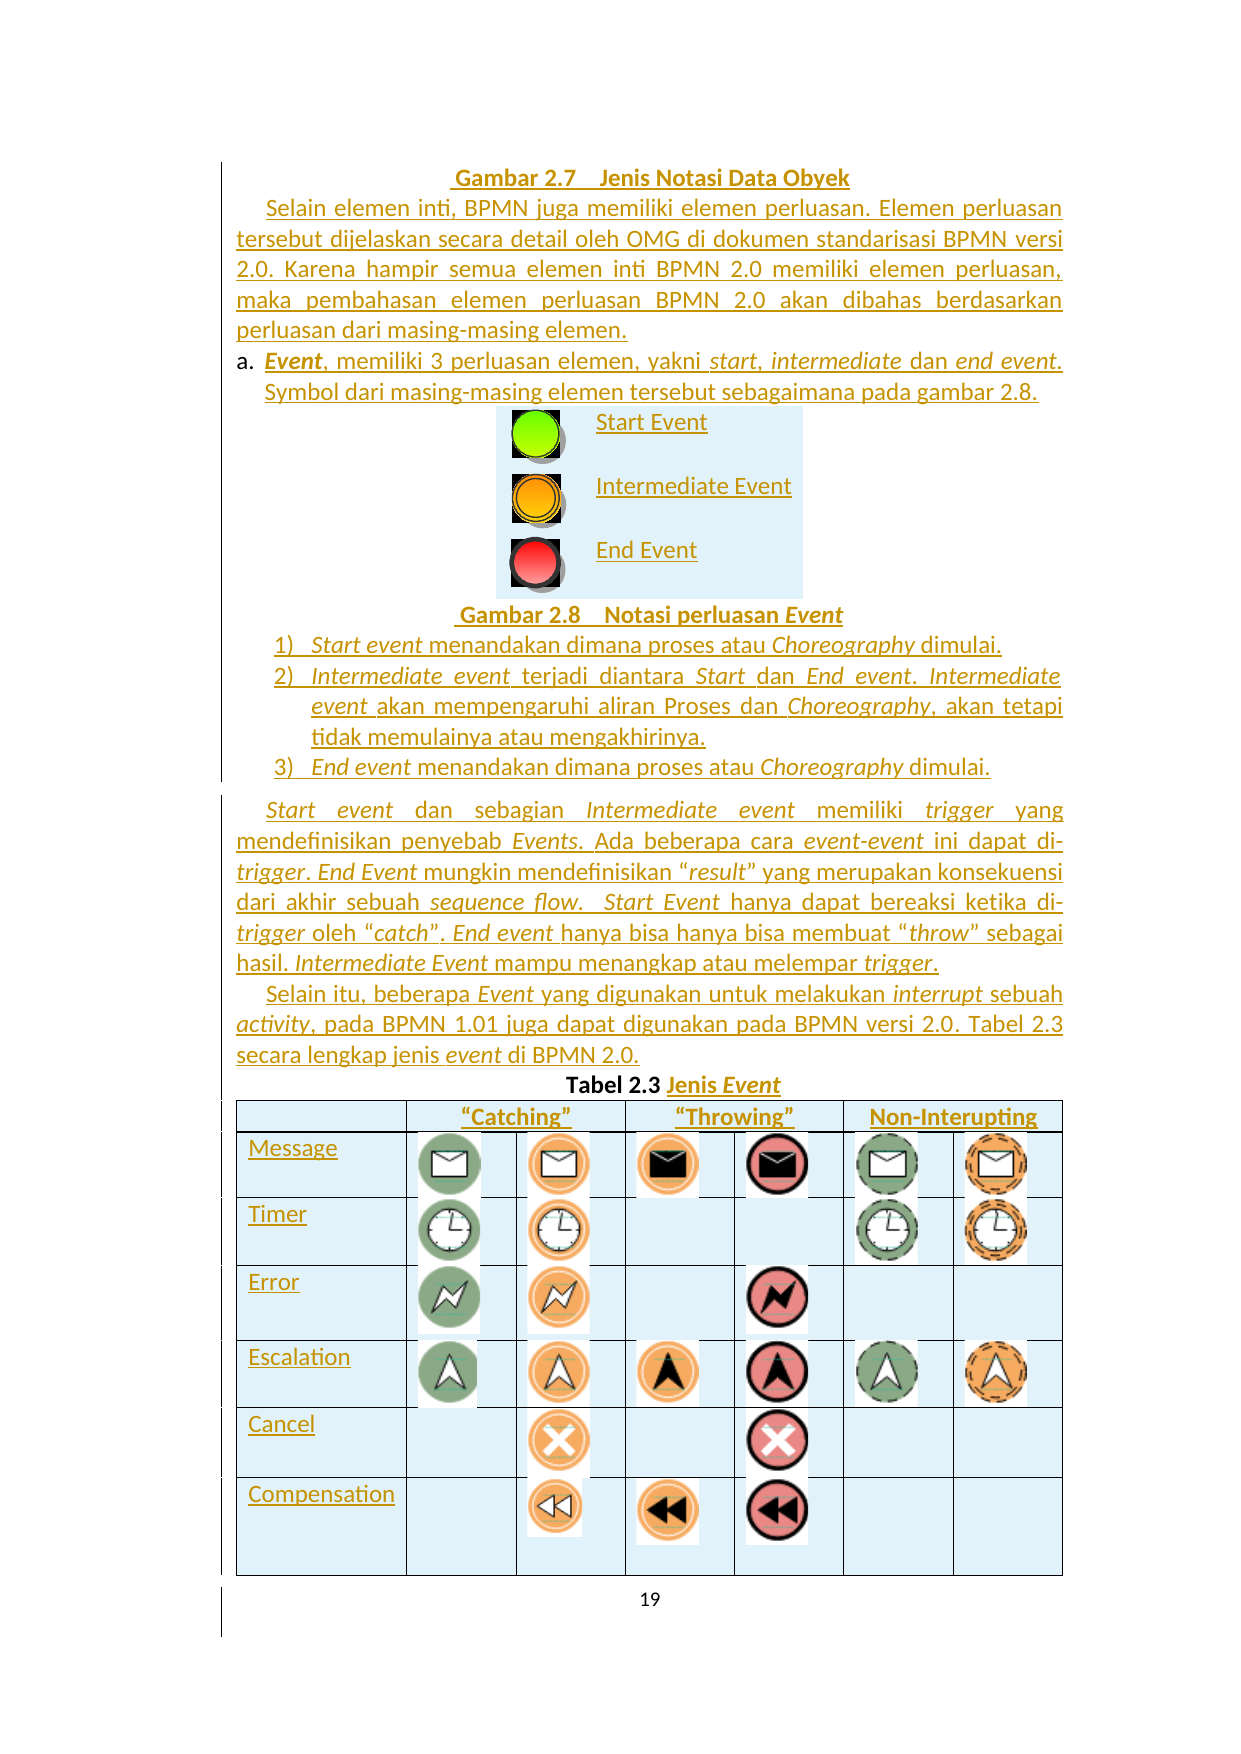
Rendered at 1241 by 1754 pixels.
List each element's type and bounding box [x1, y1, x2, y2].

picture [745, 1132, 809, 1198]
picture [636, 1478, 699, 1545]
picture [855, 1132, 918, 1265]
picture [855, 1340, 918, 1407]
picture [527, 1408, 590, 1537]
picture [636, 1340, 699, 1407]
picture [417, 1340, 477, 1408]
picture [745, 1340, 809, 1407]
picture [417, 1132, 481, 1334]
picture [964, 1132, 1027, 1265]
picture [745, 1265, 809, 1334]
picture [636, 1132, 699, 1198]
picture [745, 1408, 809, 1545]
picture [527, 1340, 590, 1407]
picture [527, 1132, 590, 1334]
picture [964, 1340, 1027, 1407]
